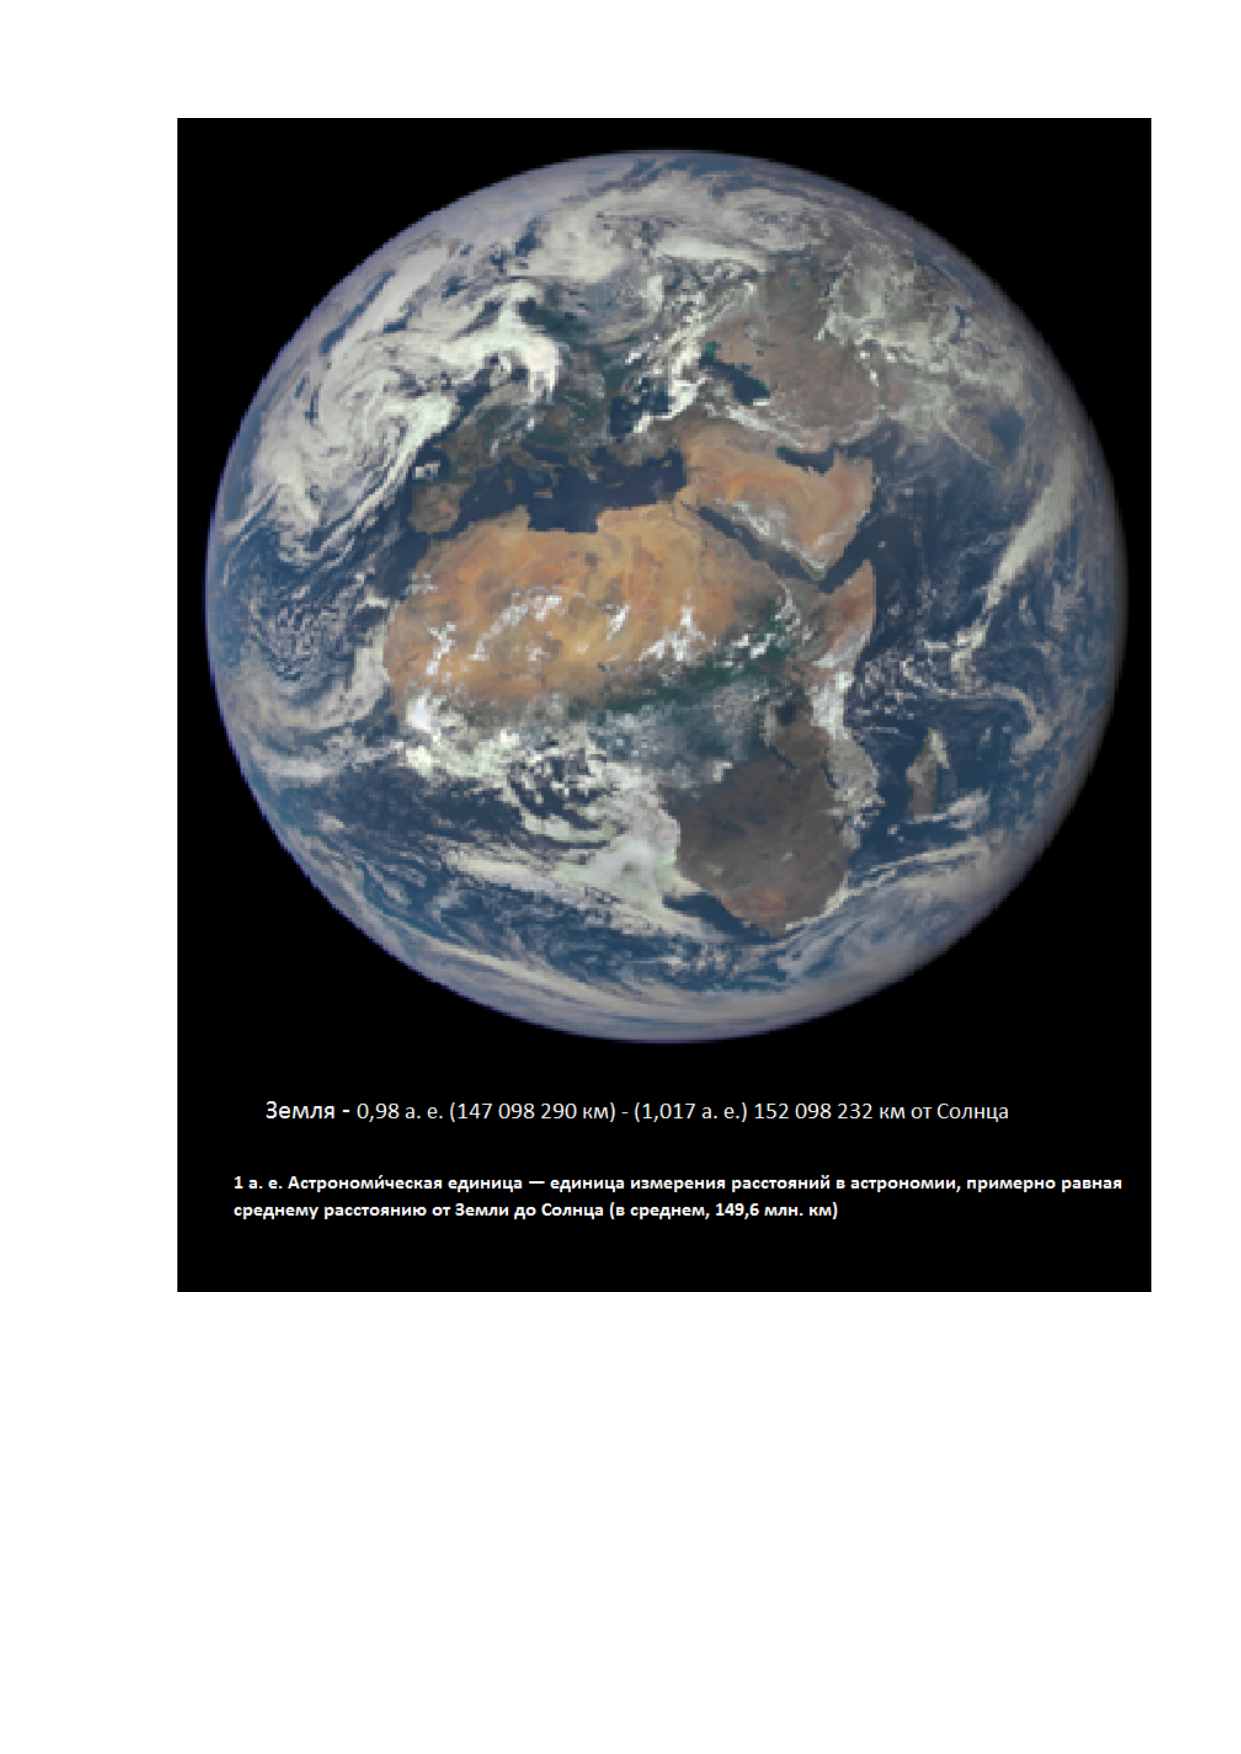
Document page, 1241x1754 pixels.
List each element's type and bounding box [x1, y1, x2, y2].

picture [177, 118, 1152, 1292]
